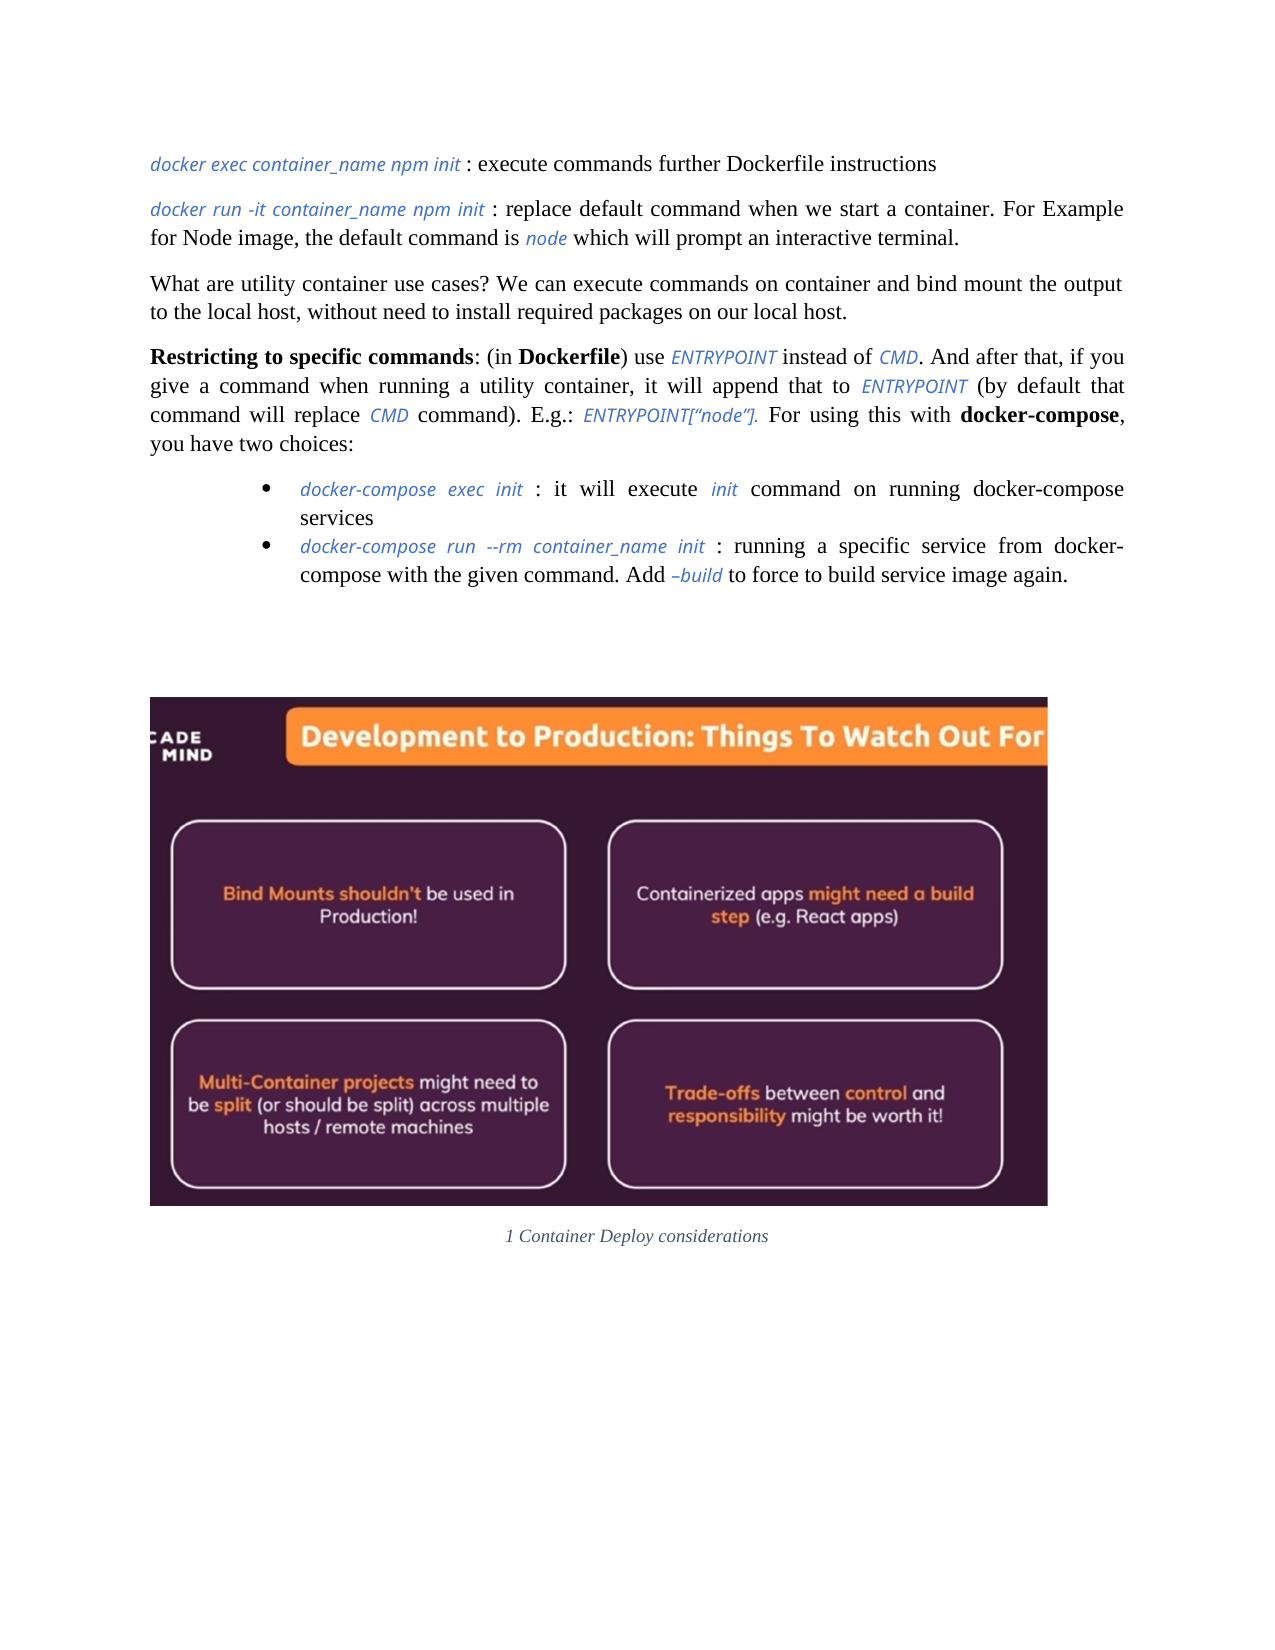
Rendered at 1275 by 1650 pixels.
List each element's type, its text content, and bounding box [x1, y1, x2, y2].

text Restricting to specific commands: (in Dockerfile) use ENTRYPOINT instead of CMD. And after that, if you give a command when running a utility container, it will append that to ENTRYPOINT (by default that command will replace CMD command). E.g.: ENTRYPOINT[“node”]. For using this with docker-compose, you have two choices: [150, 343, 1125, 456]
list docker-compose exec init : it will execute init command on running docker-compose services [262, 475, 1125, 530]
list docker-compose run --rm container_name init : running a specific service from docker-compose with the given command. Add –build to force to build service image again. [262, 532, 1125, 588]
text What are utility container use cases? We can execute commands on container and bind mount the output to the local host, without need to install required packages on our local host. [150, 270, 1125, 325]
picture [150, 697, 1048, 1206]
text docker exec container_name npm init : execute commands further Dockerfile instructions [150, 150, 1125, 177]
text docker run -it container_name npm init : replace default command when we start a container. For Example for Node image, the default command is node which will prompt an interactive terminal. [150, 196, 1125, 251]
